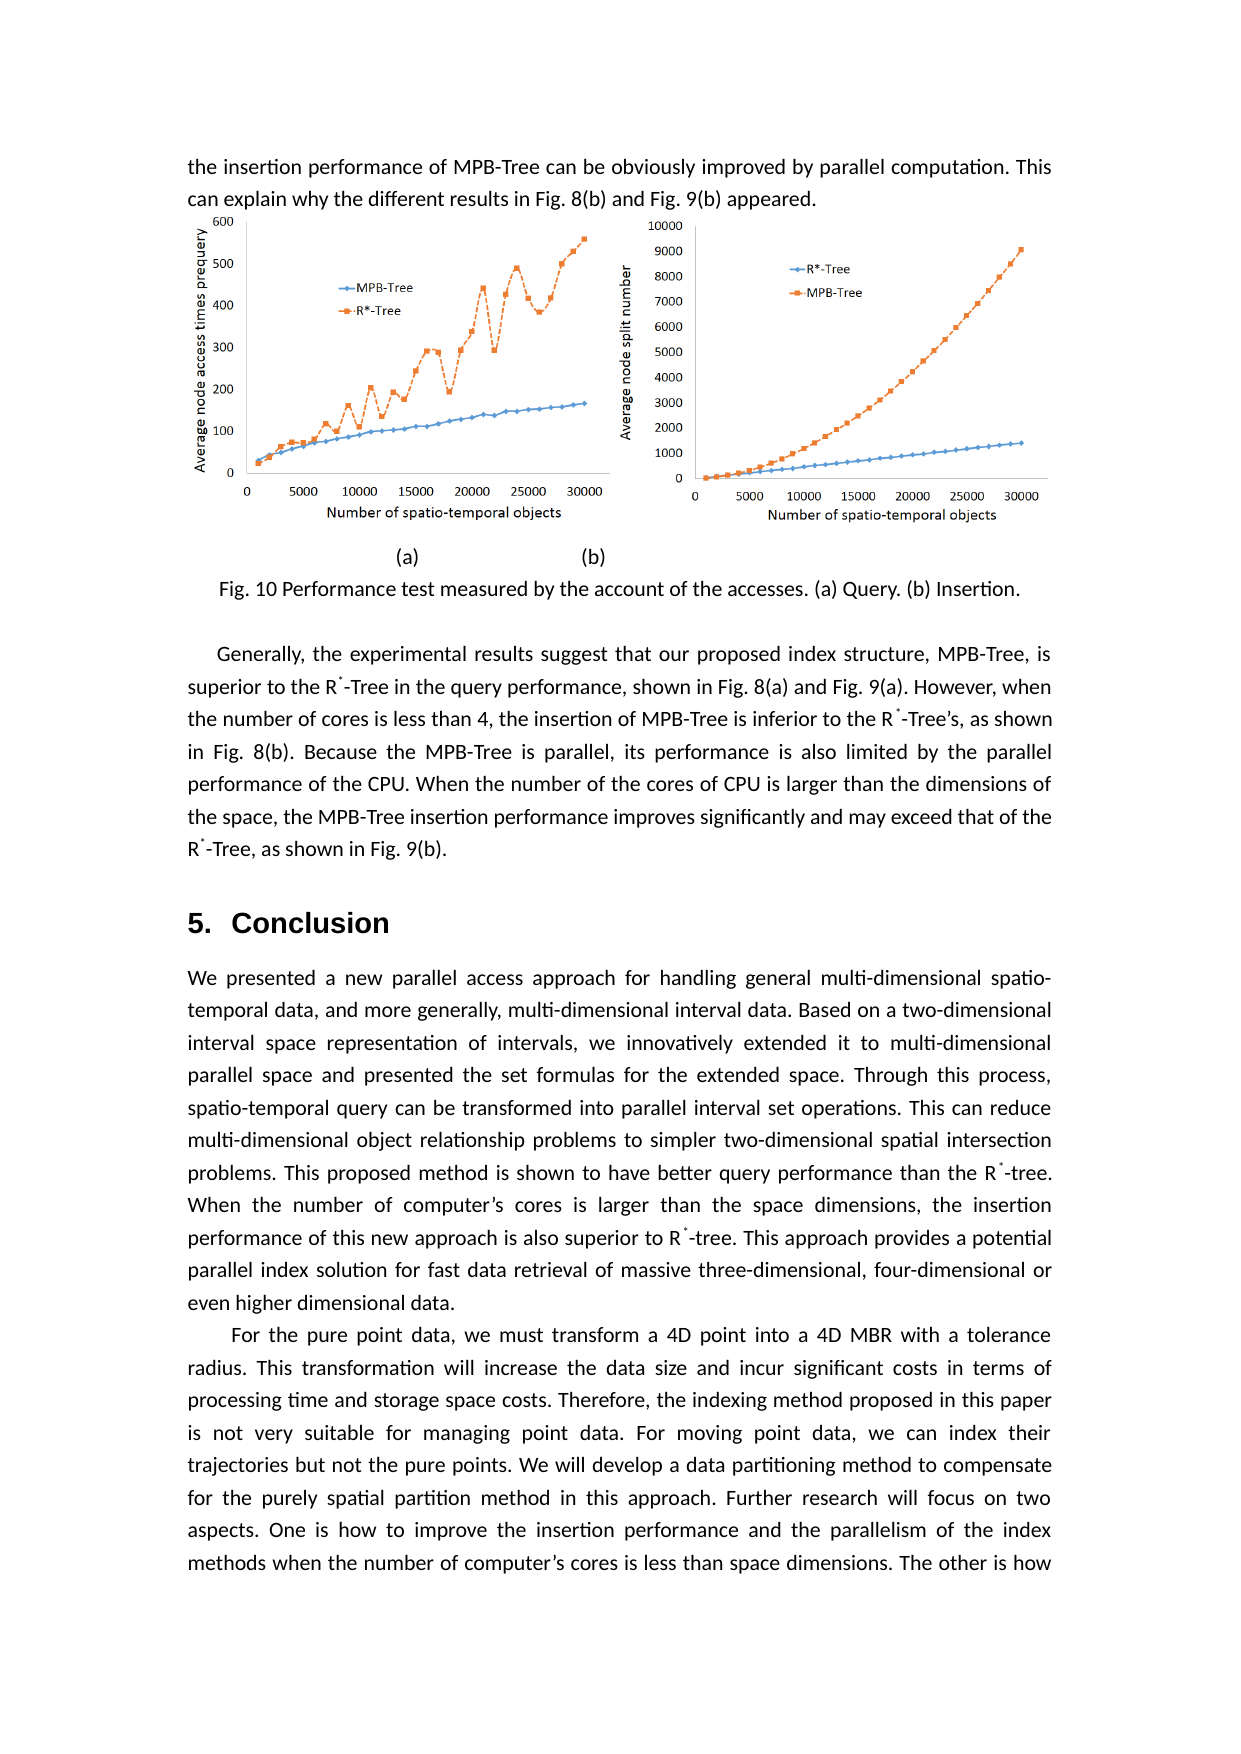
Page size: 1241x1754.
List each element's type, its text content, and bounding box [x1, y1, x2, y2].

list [187, 150, 1053, 215]
list (b) [395, 540, 1053, 572]
text Fig. 10 Performance test measured by the account of the accesses. (a) Query. (b) Insertion. [187, 572, 1053, 605]
picture [187, 215, 1048, 523]
subtitle Conclusion [187, 890, 1053, 955]
list Generally, the experimental results suggest that our proposed index structure, MPB-Tree, is superior to the R*-Tree in the query performance, shown in Fig. 8(a) and Fig. 9(a). However, when the number of cores is less than 4, the insertion of MPB-Tree is inferior to the R*-Tree’s, as shown in Fig. 8(b). Because the MPB-Tree is parallel, its performance is also limited by the parallel performance of the CPU. When the number of the cores of CPU is larger than the dimensions of the space, the MPB-Tree insertion performance improves significantly and may exceed that of the R*-Tree, as shown in Fig. 9(b). [187, 637, 1053, 865]
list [187, 1319, 1053, 1579]
list We presented a new parallel access approach for handling general multi-dimensional spatio-temporal data, and more generally, multi-dimensional interval data. Based on a two-dimensional interval space representation of intervals, we innovatively extended it to multi-dimensional parallel space and presented the set formulas for the extended space. Through this process, spatio-temporal query can be transformed into parallel interval set operations. This can reduce multi-dimensional object relationship problems to simpler two-dimensional spatial intersection problems. This proposed method is shown to have better query performance than the R*-tree. When the number of computer’s cores is larger than the space dimensions, the insertion performance of this new approach is also superior to R*-tree. This approach provides a potential parallel index solution for fast data retrieval of massive three-dimensional, four-dimensional or even higher dimensional data. [187, 961, 1053, 1319]
